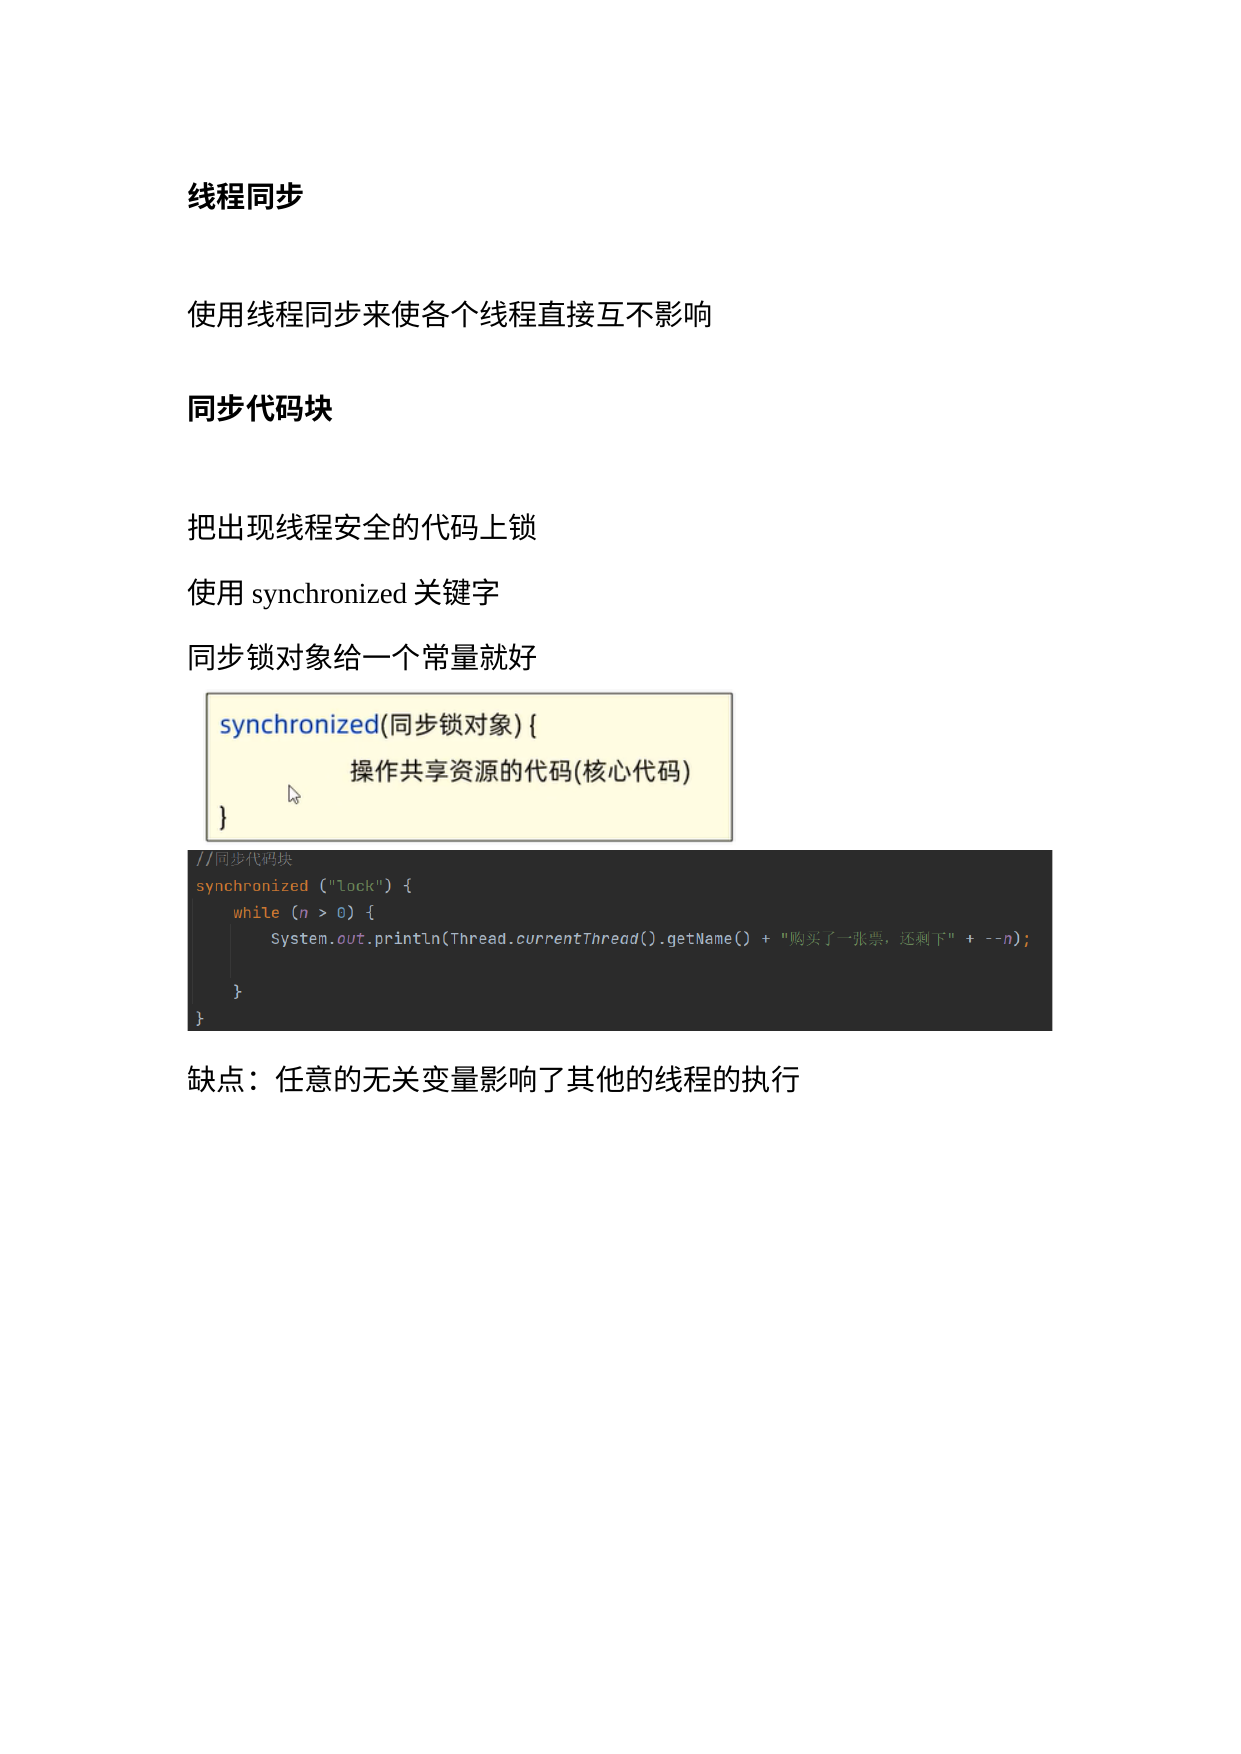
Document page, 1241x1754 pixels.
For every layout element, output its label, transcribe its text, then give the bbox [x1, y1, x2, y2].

text 使用synchronized关键字 [187, 558, 1053, 623]
subtitle 同步代码块 [187, 374, 1053, 439]
text 把出现线程安全的代码上锁 [187, 493, 1053, 558]
picture [187, 688, 747, 846]
text 使用线程同步来使各个线程直接互不影响 [187, 280, 1053, 345]
picture [187, 850, 1053, 1031]
subtitle 线程同步 [187, 162, 1053, 227]
text 同步锁对象给一个常量就好 [187, 623, 1053, 688]
text 缺点：任意的无关变量影响了其他的线程的执行 [187, 1046, 1053, 1111]
